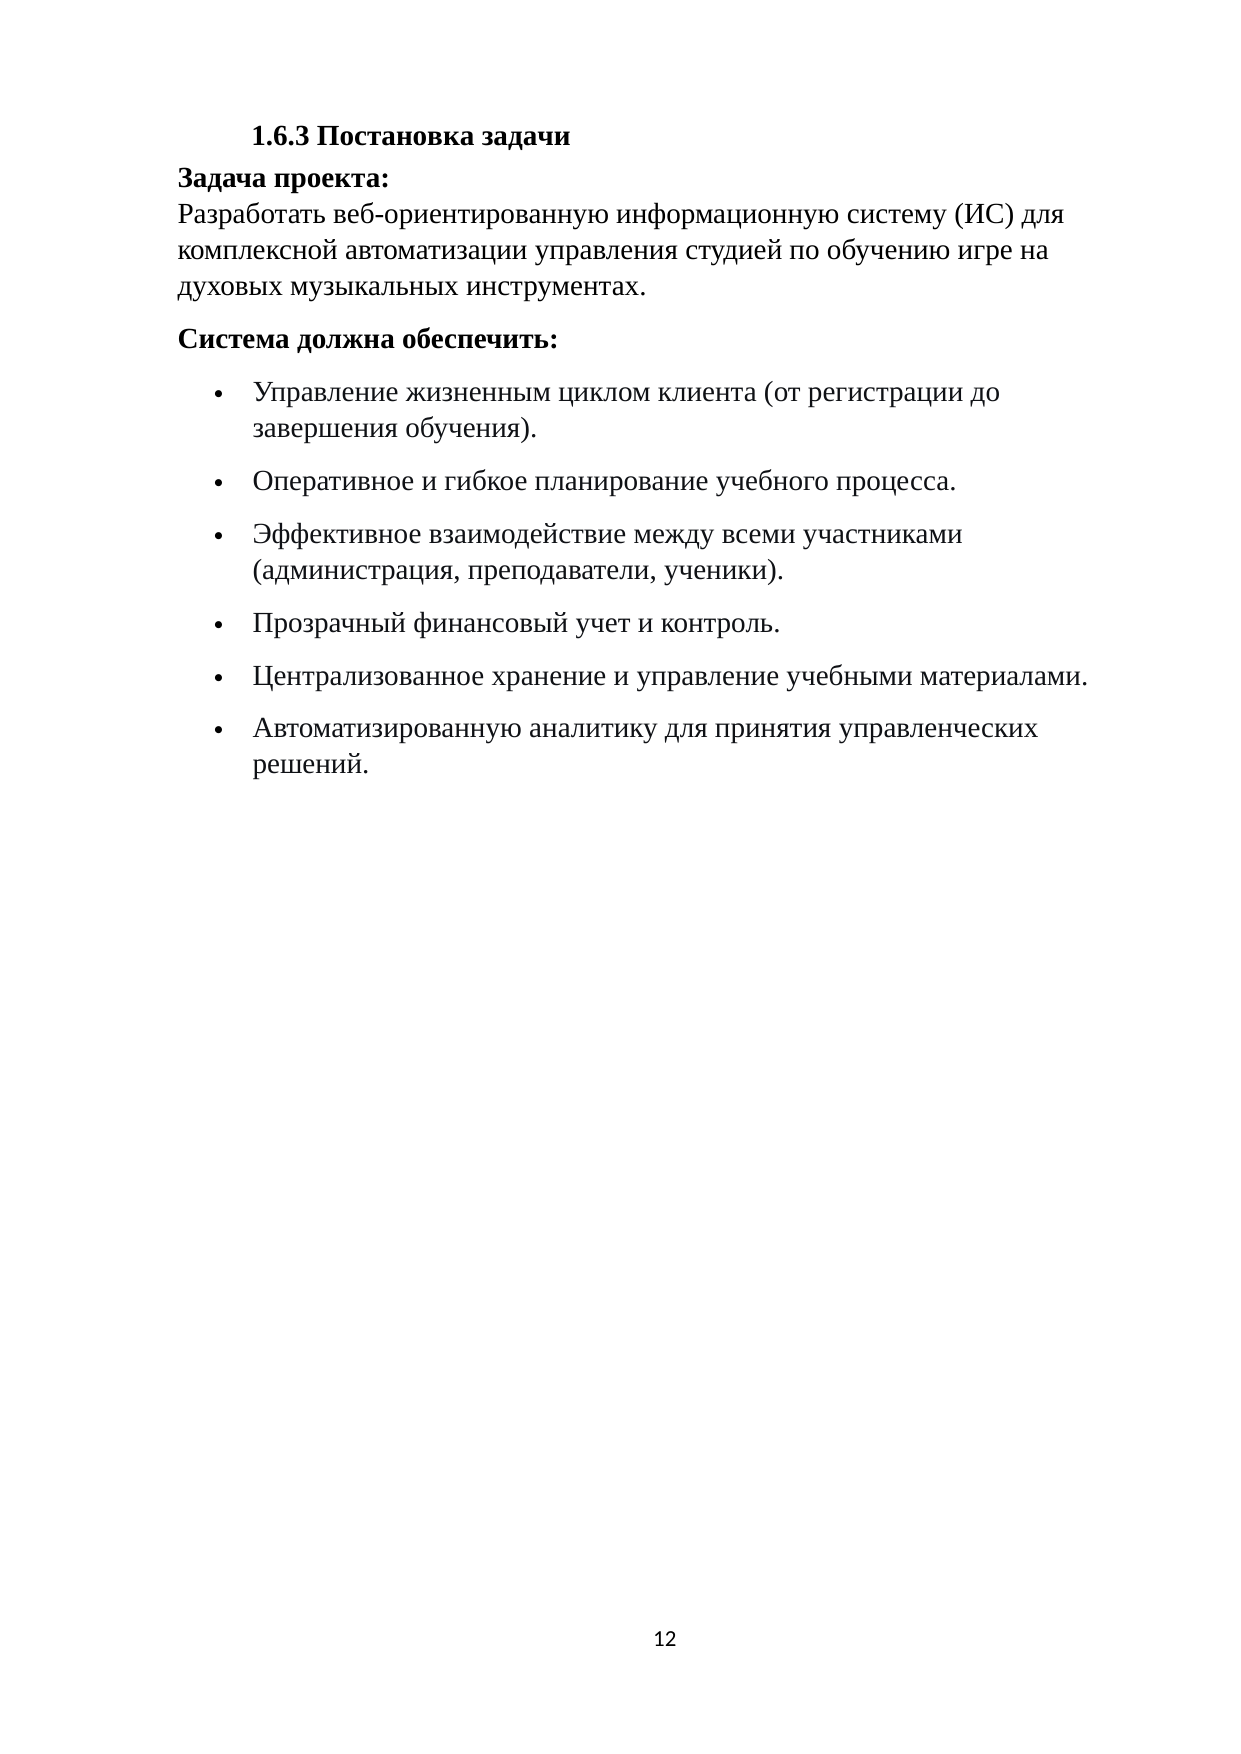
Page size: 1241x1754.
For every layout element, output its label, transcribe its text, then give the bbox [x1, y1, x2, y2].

text Система должна обеспечить: [177, 321, 1152, 355]
list Прозрачный финансовый учет и контроль. [215, 605, 1152, 638]
list Эффективное взаимодействие между всеми участниками (администрация, преподаватели, ученики). [215, 516, 1152, 586]
list Оперативное и гибкое планирование учебного процесса. [215, 463, 1152, 497]
text 1.6.3 Постановка задачи [177, 118, 1152, 152]
text Задача проекта: Разработать веб-ориентированную информационную систему (ИС) для комплексной автоматизации управления студией по обучению игре на духовых музыкальных инструментах. [177, 160, 1152, 302]
list Автоматизированную аналитику для принятия управленческих решений. [215, 710, 1152, 780]
list Управление жизненным циклом клиента (от регистрации до завершения обучения). [215, 374, 1152, 444]
list Централизованное хранение и управление учебными материалами. [215, 658, 1152, 691]
